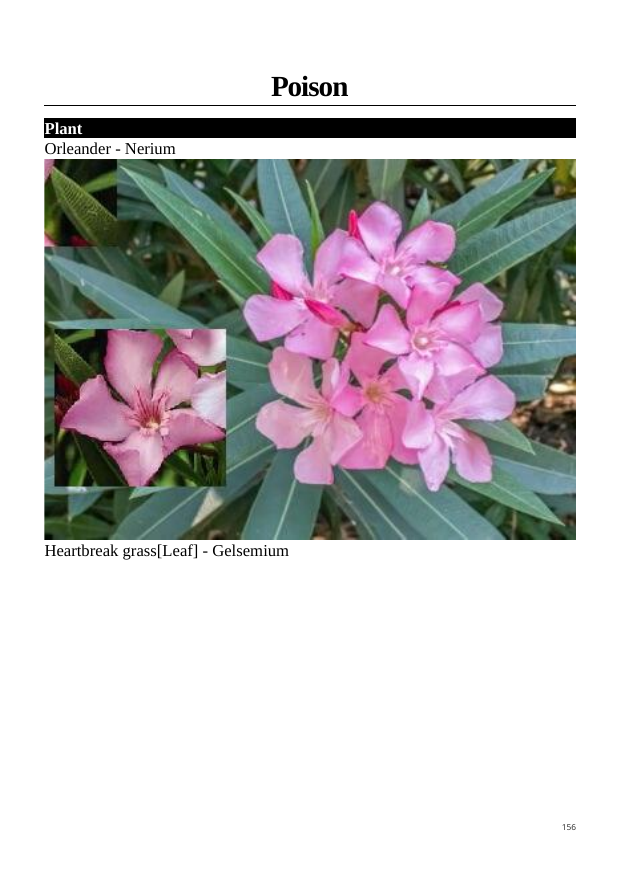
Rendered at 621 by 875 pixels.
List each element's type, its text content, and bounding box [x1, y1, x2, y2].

text Heartbreak grass[Leaf] - Gelsemium [44, 541, 576, 560]
text Orleander - Nerium [44, 139, 576, 158]
picture [44, 159, 576, 540]
subtitle Plant [44, 118, 576, 138]
subtitle Poison [44, 69, 576, 105]
